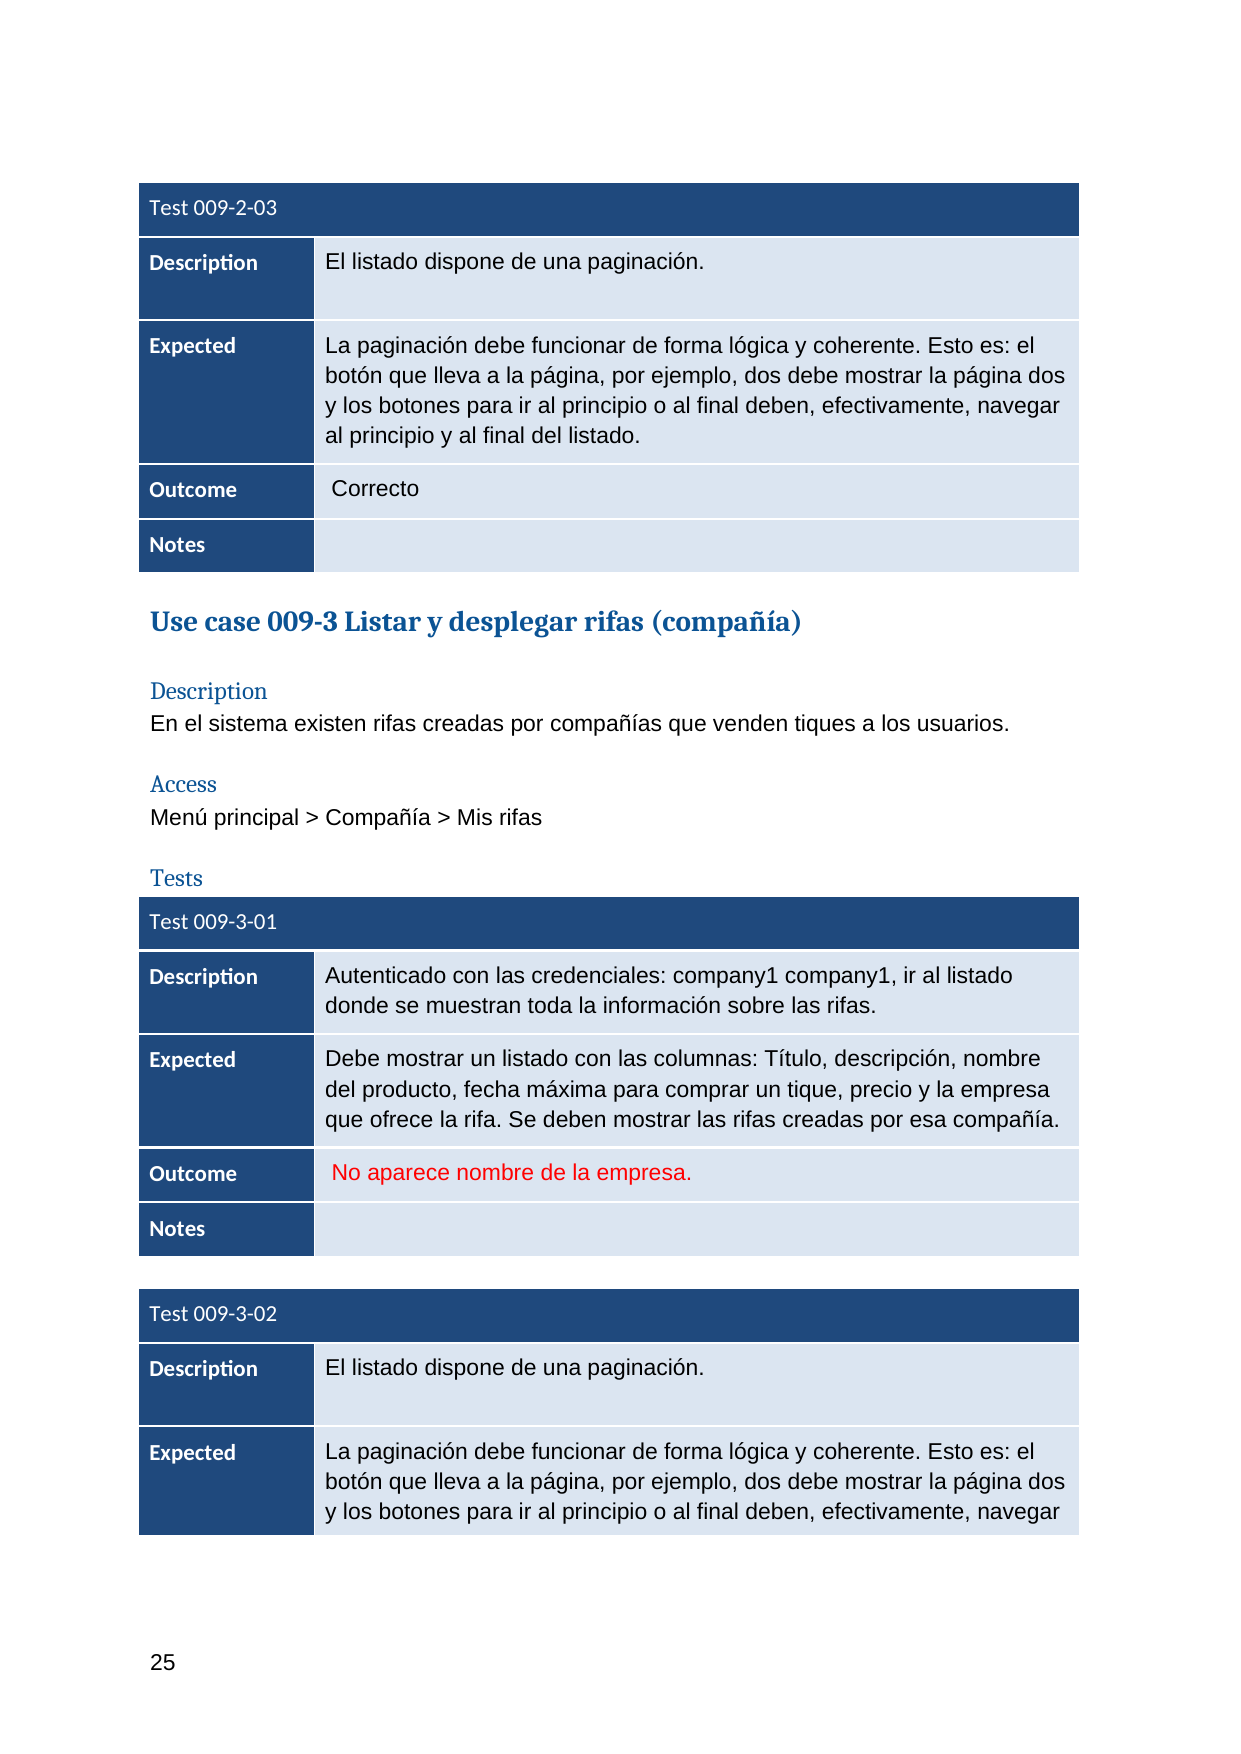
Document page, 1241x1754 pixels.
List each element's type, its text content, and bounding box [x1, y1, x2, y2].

table_cell Notes [139, 1203, 314, 1256]
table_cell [315, 1427, 1079, 1535]
table_header Test 009-3-02 [139, 1289, 1079, 1342]
table_cell Correcto [315, 465, 1079, 518]
table_cell Autenticado con las credenciales: company1 company1, ir al listado donde se muestran toda la información sobre las rifas. [315, 952, 1079, 1033]
table_cell Debe mostrar un listado con las columnas: Título, descripción, nombre del producto, fecha máxima para comprar un tique, precio y la empresa que ofrece la rifa. Se deben mostrar las rifas creadas por esa compañía. [315, 1035, 1079, 1146]
table_header Test 009-3-01 [139, 897, 1079, 949]
text Access [150, 770, 1090, 799]
text Menú principal > Compañía > Mis rifas [150, 803, 1090, 830]
table_cell Notes [139, 520, 314, 572]
table_cell Description [139, 1344, 314, 1425]
table_cell No aparece nombre de la empresa. [315, 1149, 1079, 1201]
table_cell Description [139, 238, 314, 319]
table_header Test 009-2-03 [139, 183, 1079, 236]
text En el sistema existen rifas creadas por compañías que venden tiques a los usuarios. [150, 710, 1090, 736]
table_cell Expected [139, 1035, 314, 1146]
table_cell Expected [139, 321, 314, 463]
table_cell Description [139, 952, 314, 1033]
table_cell El listado dispone de una paginación. [315, 238, 1079, 319]
table_cell Outcome [139, 1149, 314, 1201]
table_cell [315, 520, 1079, 572]
table_cell Expected [139, 1427, 314, 1535]
text Description [150, 677, 1090, 706]
text Tests [150, 864, 1090, 893]
text Use case 009-3 Listar y desplegar rifas (compañía) [150, 605, 1090, 639]
table_cell El listado dispone de una paginación. [315, 1344, 1079, 1425]
table_cell Outcome [139, 465, 314, 518]
table_cell [315, 1203, 1079, 1256]
